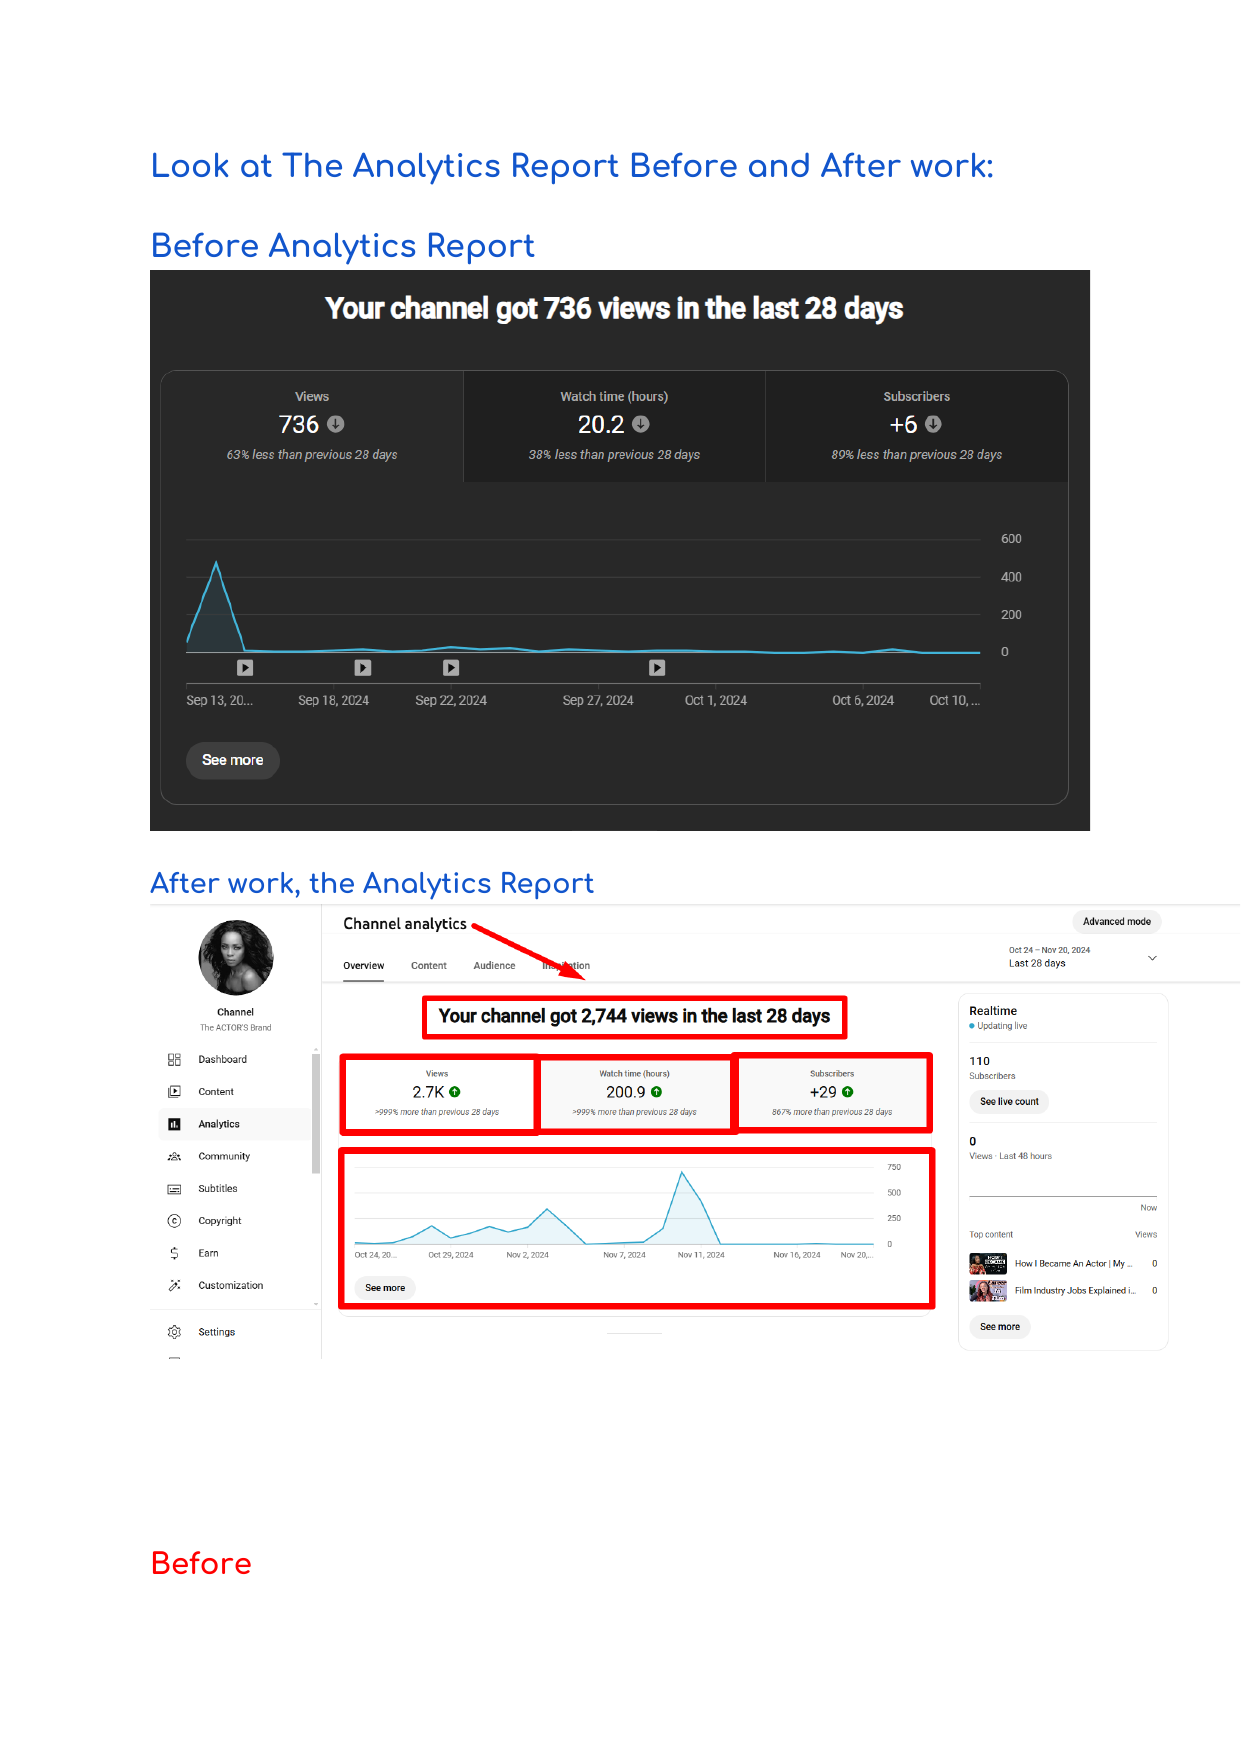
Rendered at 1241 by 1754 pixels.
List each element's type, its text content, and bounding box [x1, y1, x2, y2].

text Before Analytics Report [150, 230, 1090, 265]
text Before [150, 1548, 1090, 1581]
text Look at The Analytics Report Before and After work: [150, 150, 1090, 185]
picture [150, 903, 1241, 1359]
picture [150, 270, 1091, 831]
text After work, the Analytics Report [150, 869, 1090, 899]
